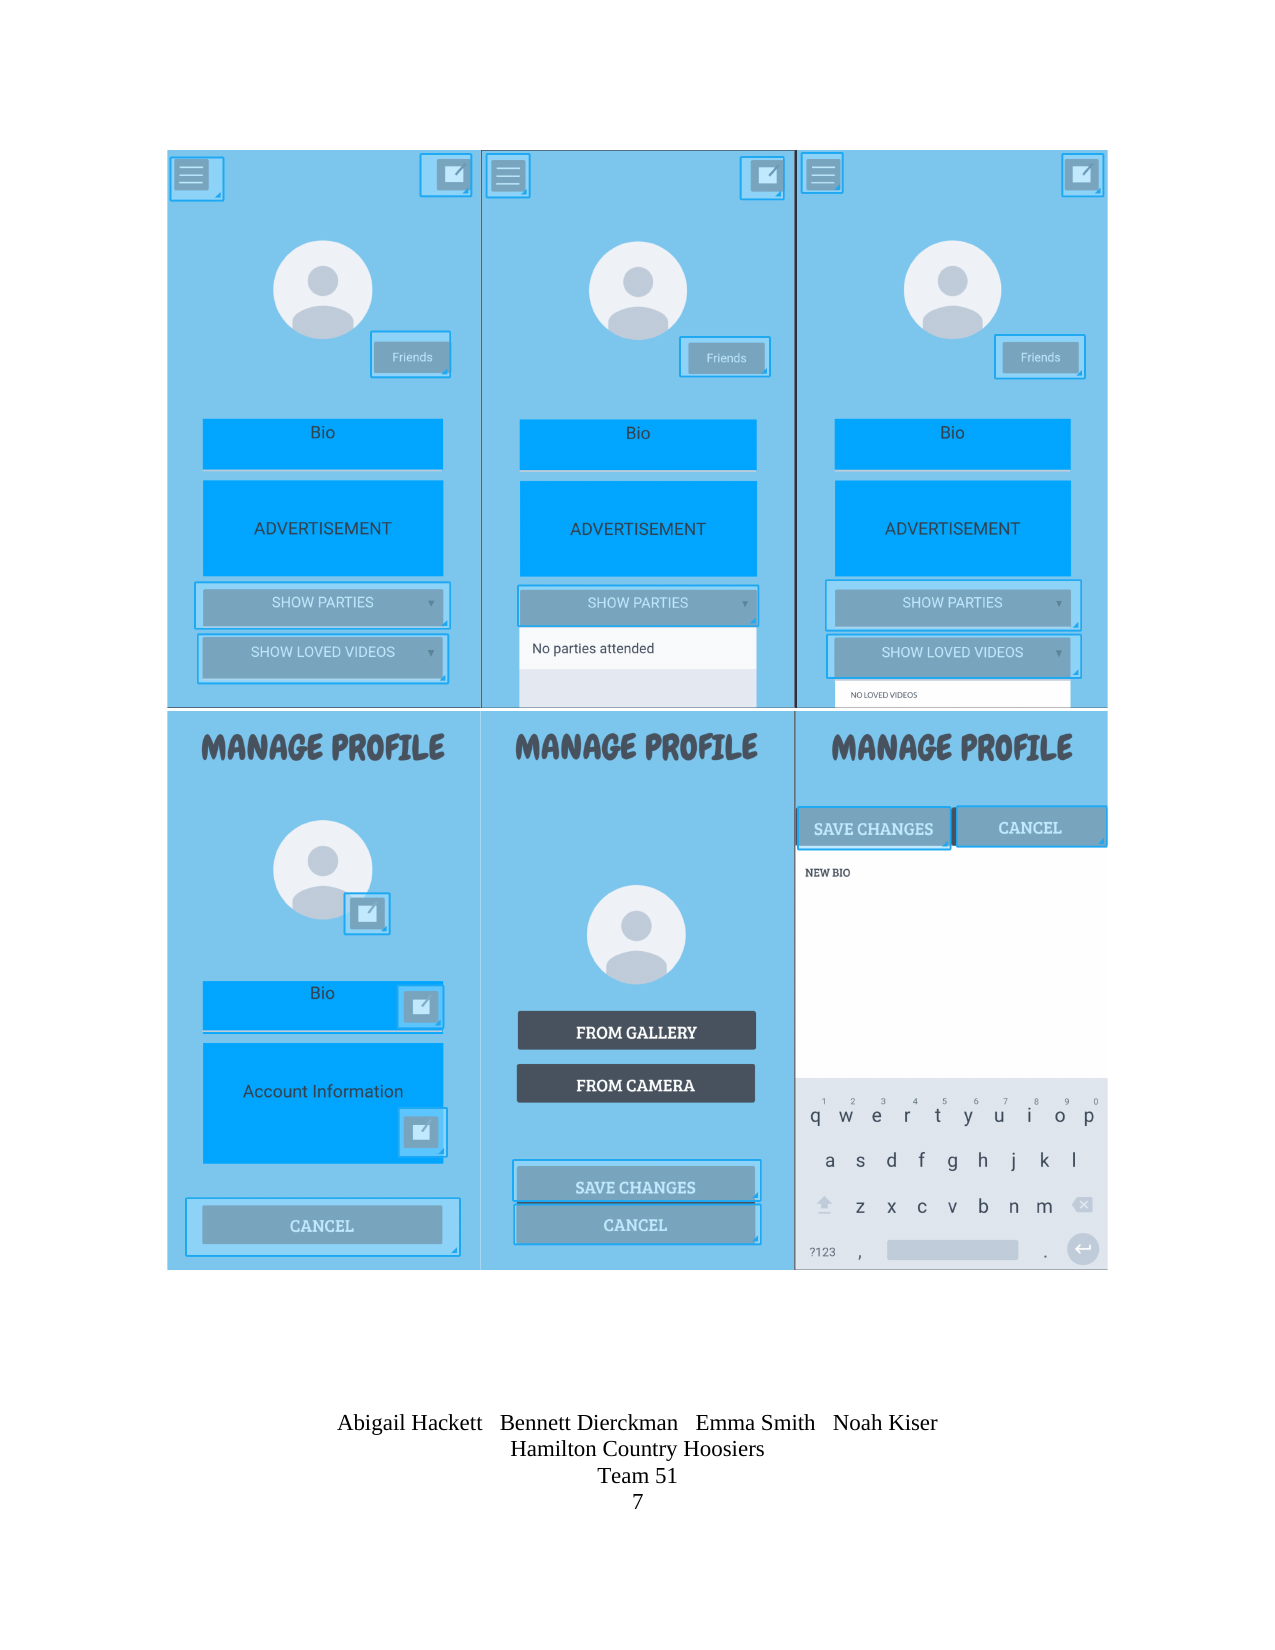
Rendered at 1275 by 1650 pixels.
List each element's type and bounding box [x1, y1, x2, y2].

picture [167, 150, 1108, 708]
picture [167, 711, 1108, 1270]
